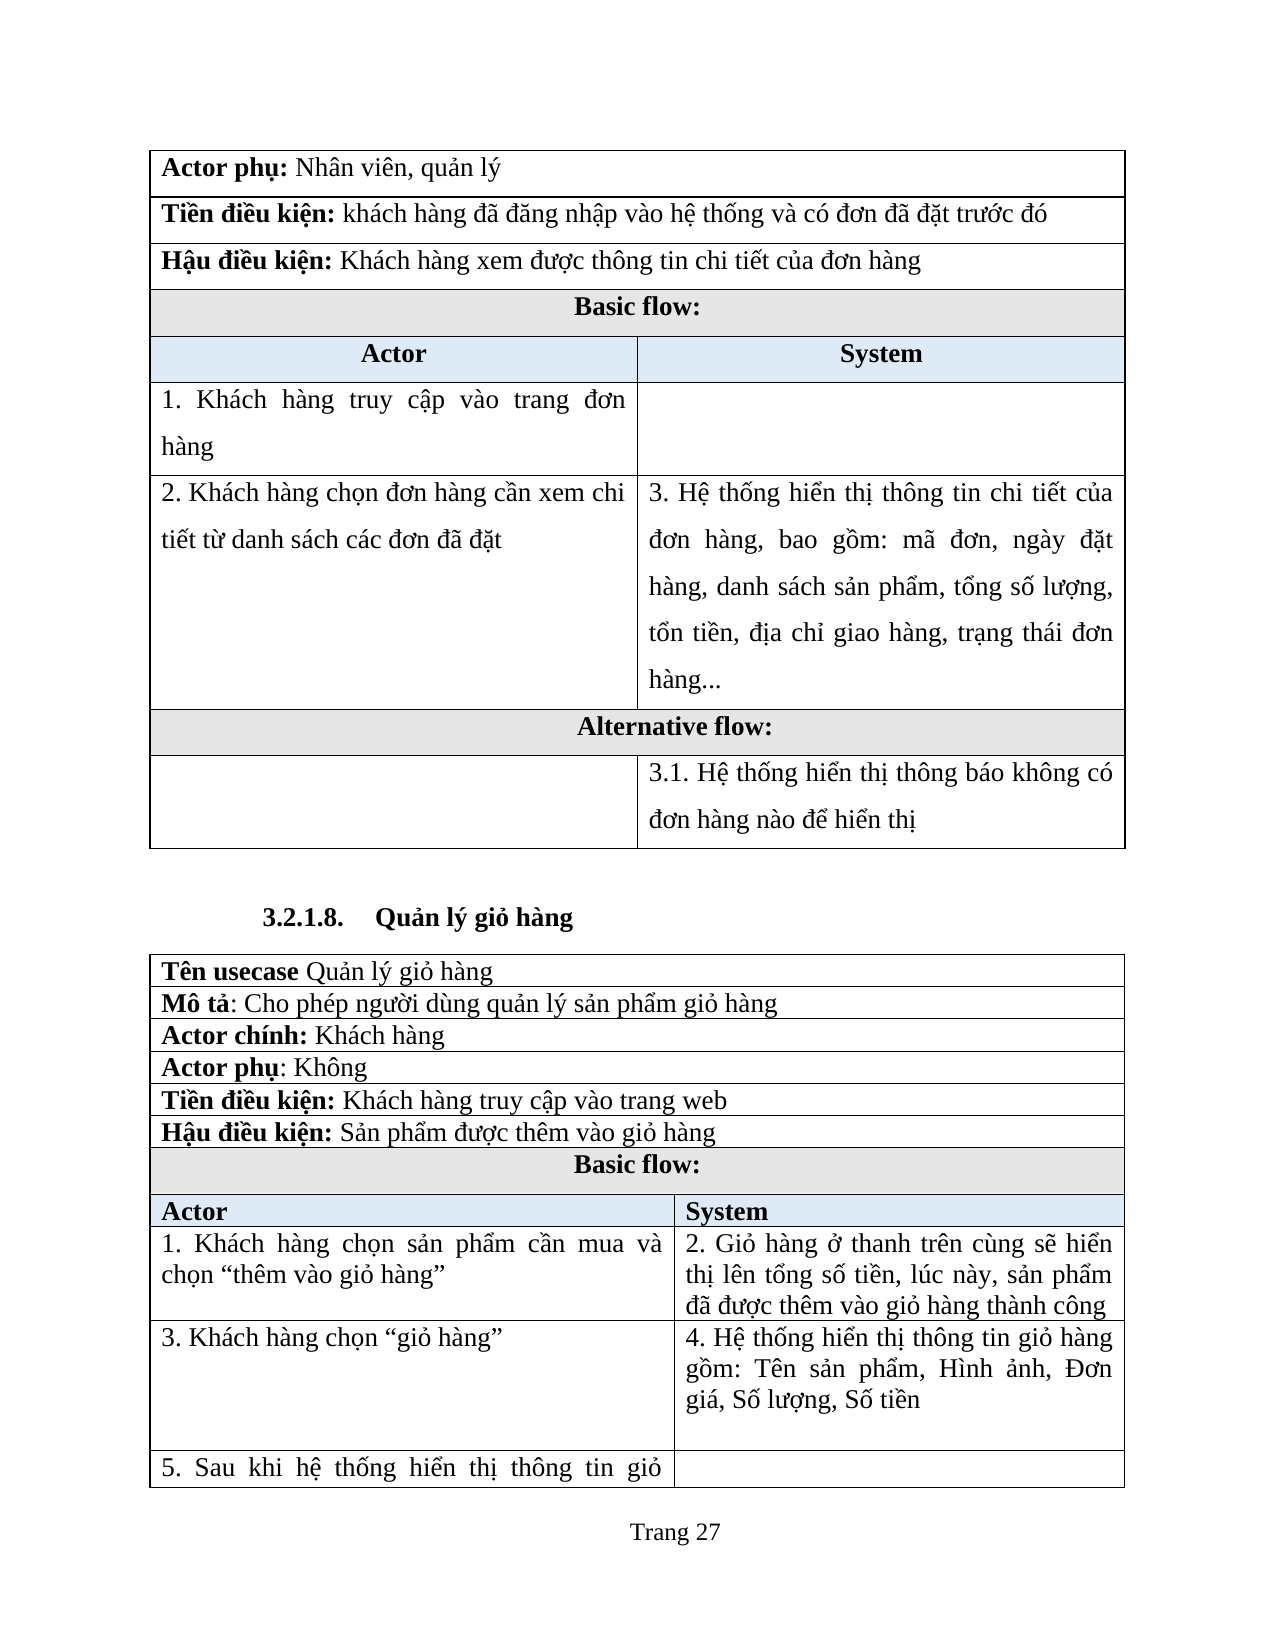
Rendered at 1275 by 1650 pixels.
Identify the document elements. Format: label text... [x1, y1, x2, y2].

table_cell Basic flow: [151, 290, 1124, 336]
table_header Tên usecase Quản lý giỏ hàng [151, 955, 1124, 986]
table_cell Actor chính: Khách hàng [151, 1019, 1124, 1051]
table_cell System [675, 1195, 1124, 1226]
table_cell Tiền điều kiện: khách hàng đã đăng nhập vào hệ thống và có đơn đã đặt trước đó [151, 198, 1124, 243]
list Quản lý giỏ hàng [262, 902, 1125, 933]
table_cell Basic flow: [151, 1148, 1124, 1193]
table_cell System [638, 337, 1124, 382]
table_cell [638, 383, 1124, 475]
table_cell Alternative flow: [151, 710, 1124, 755]
table_cell 3. Hệ thống hiển thị thông tin chi tiết của đơn hàng, bao gồm: mã đơn, ngày đặt hàng, danh sách sản phẩm, tổng số lượng, tổn tiền, địa chỉ giao hàng, trạng thái đơn hàng... [638, 476, 1124, 708]
table_cell Actor phụ: Nhân viên, quản lý [151, 151, 1124, 196]
table_cell 2. Khách hàng chọn đơn hàng cần xem chi tiết từ danh sách các đơn đã đặt [151, 476, 637, 708]
table_cell Hậu điều kiện: Khách hàng xem được thông tin chi tiết của đơn hàng [151, 244, 1124, 289]
table_cell 1. Khách hàng truy cập vào trang đơn hàng [151, 383, 637, 475]
table_cell [675, 1451, 1124, 1487]
table_cell 1. Khách hàng chọn sản phẩm cần mua và chọn “thêm vào giỏ hàng” [151, 1227, 674, 1320]
table_cell [151, 756, 637, 848]
table_cell 2. Giỏ hàng ở thanh trên cùng sẽ hiển thị lên tổng số tiền, lúc này, sản phẩm đã được thêm vào giỏ hàng thành công [675, 1227, 1124, 1320]
table_cell 3. Khách hàng chọn “giỏ hàng” [151, 1321, 674, 1450]
table_cell Mô tả: Cho phép người dùng quản lý sản phẩm giỏ hàng [151, 987, 1124, 1018]
table_cell Actor [151, 337, 637, 382]
table_cell 3.1. Hệ thống hiển thị thông báo không có đơn hàng nào để hiển thị [638, 756, 1124, 848]
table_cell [151, 1451, 674, 1487]
table_cell Hậu điều kiện: Sản phẩm được thêm vào giỏ hàng [151, 1116, 1124, 1147]
table_cell Tiền điều kiện: Khách hàng truy cập vào trang web [151, 1084, 1124, 1115]
table_cell Actor [151, 1195, 674, 1226]
table_cell 4. Hệ thống hiển thị thông tin giỏ hàng gồm: Tên sản phẩm, Hình ảnh, Đơn giá, Số lượng, Số tiền [675, 1321, 1124, 1450]
table_cell Actor phụ: Không [151, 1052, 1124, 1083]
